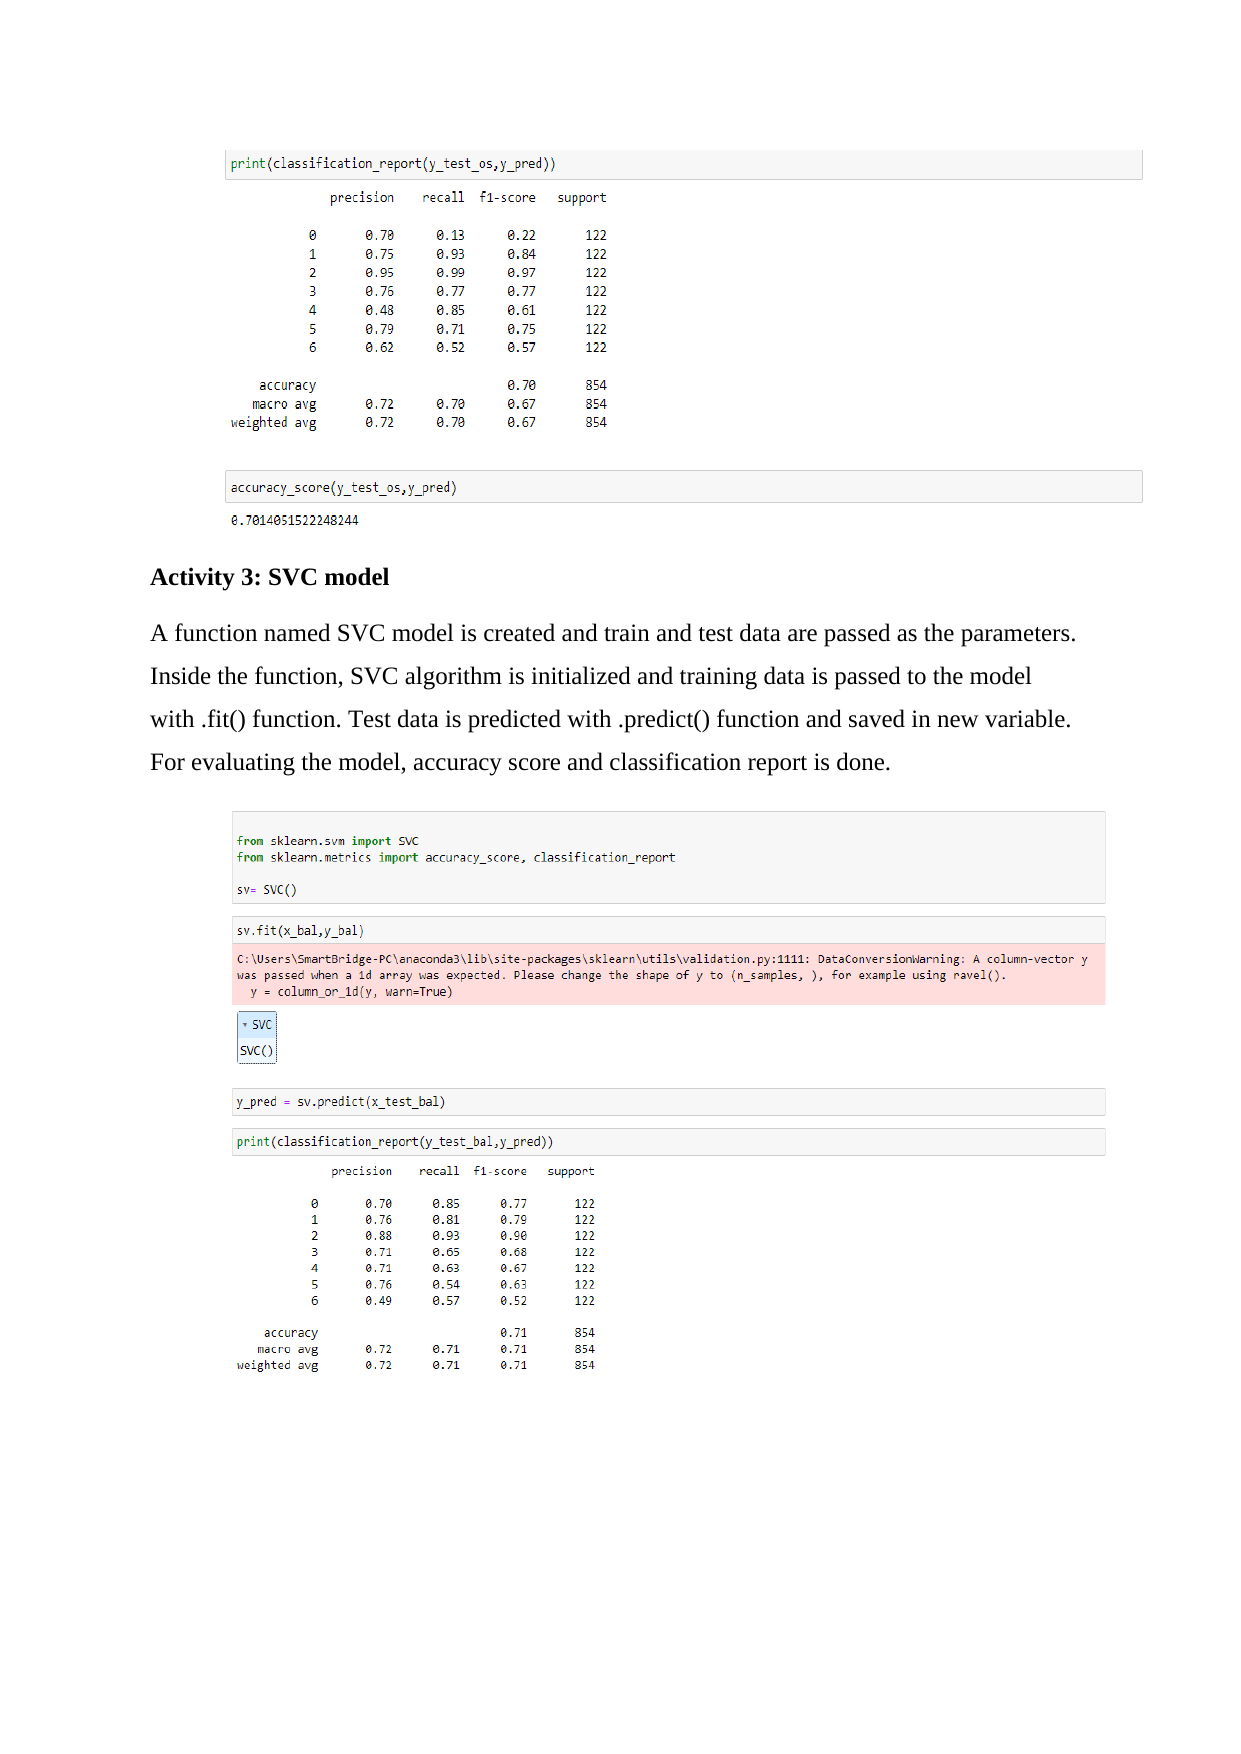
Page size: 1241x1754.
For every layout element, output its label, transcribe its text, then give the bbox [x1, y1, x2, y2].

text A function named SVC model is created and train and test data are passed as the parameters. Inside the function, SVC algorithm is initialized and training data is passed to the model with .fit() function. Test data is predicted with .predict() function and saved in new variable. For evaluating the model, accuracy score and classification report is done. [150, 618, 1090, 776]
picture [225, 150, 1145, 538]
text Activity 3: SVC model [150, 562, 1090, 591]
picture [225, 803, 1113, 1386]
